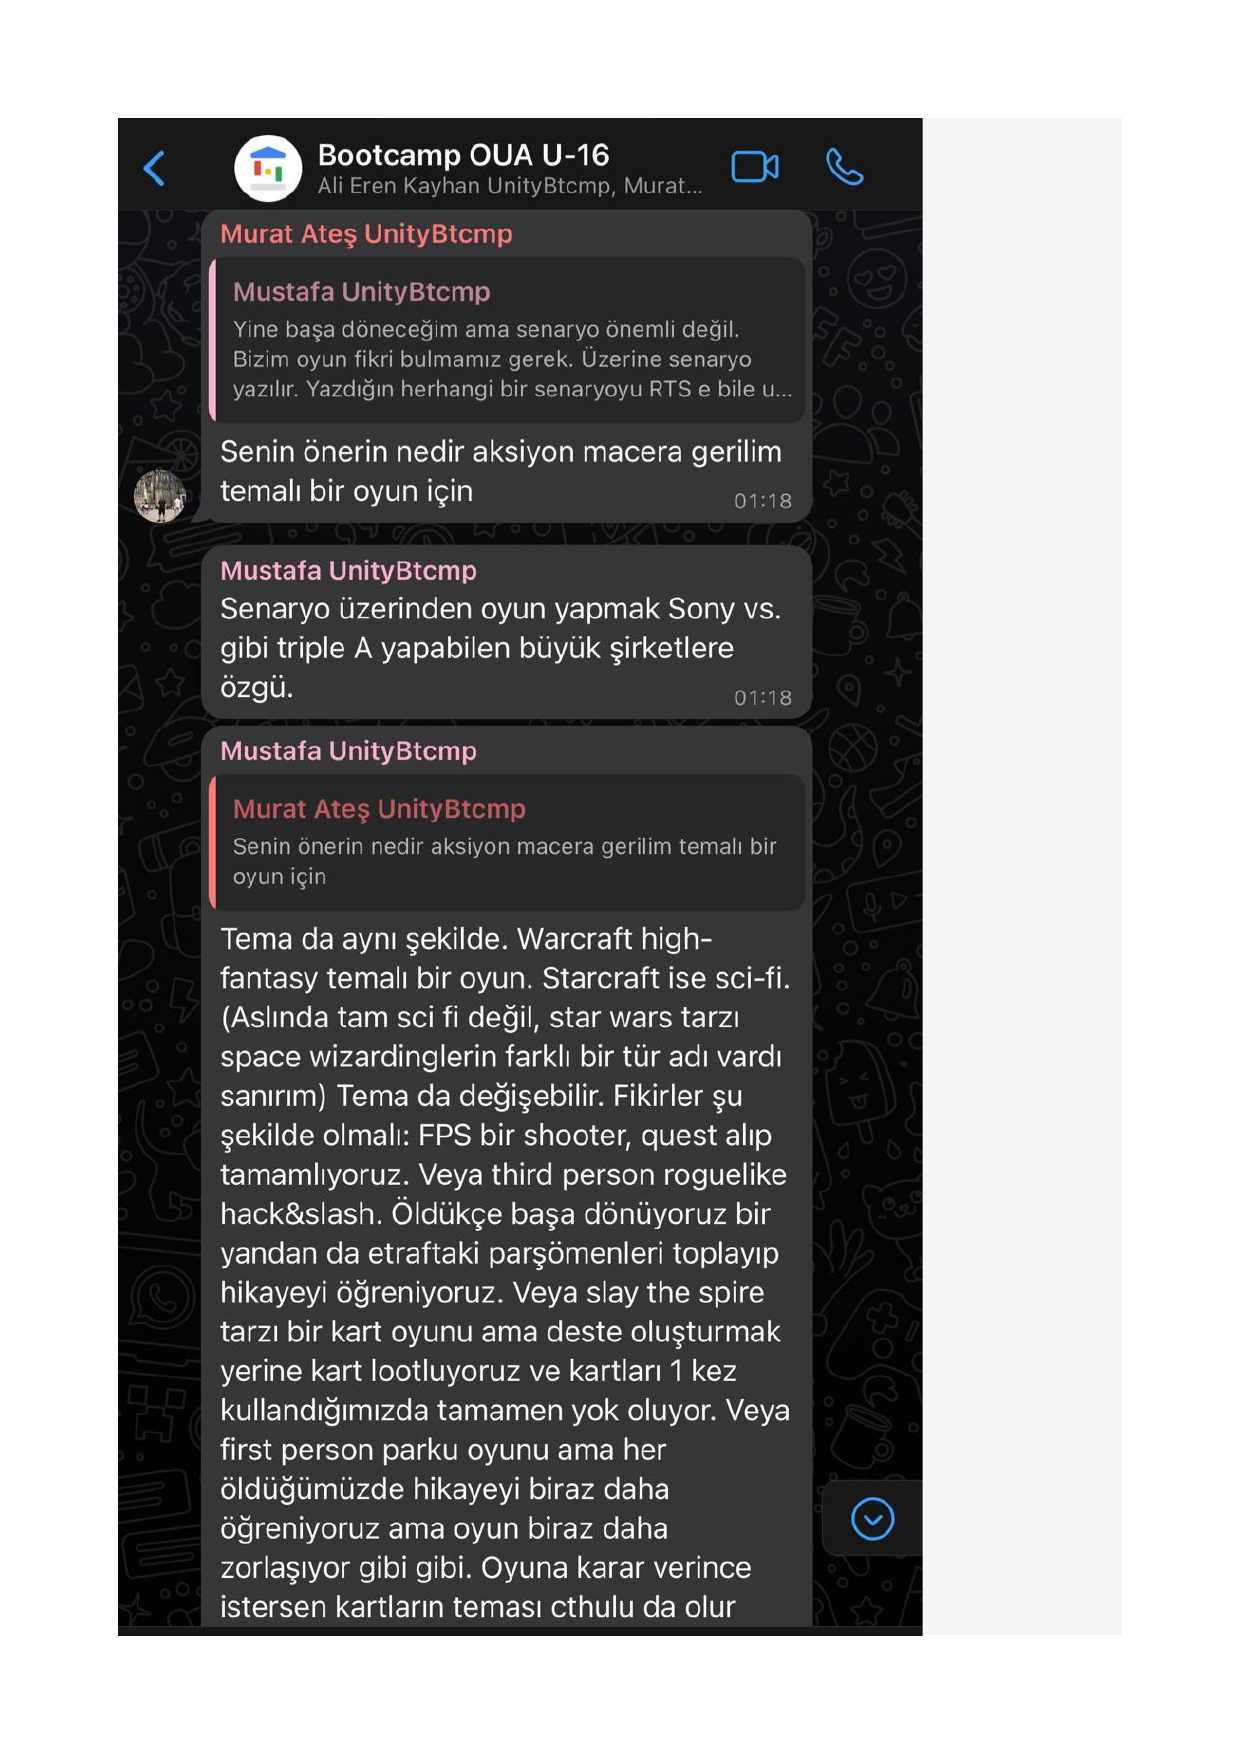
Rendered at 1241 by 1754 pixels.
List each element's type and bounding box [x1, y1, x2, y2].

picture [118, 118, 923, 1636]
